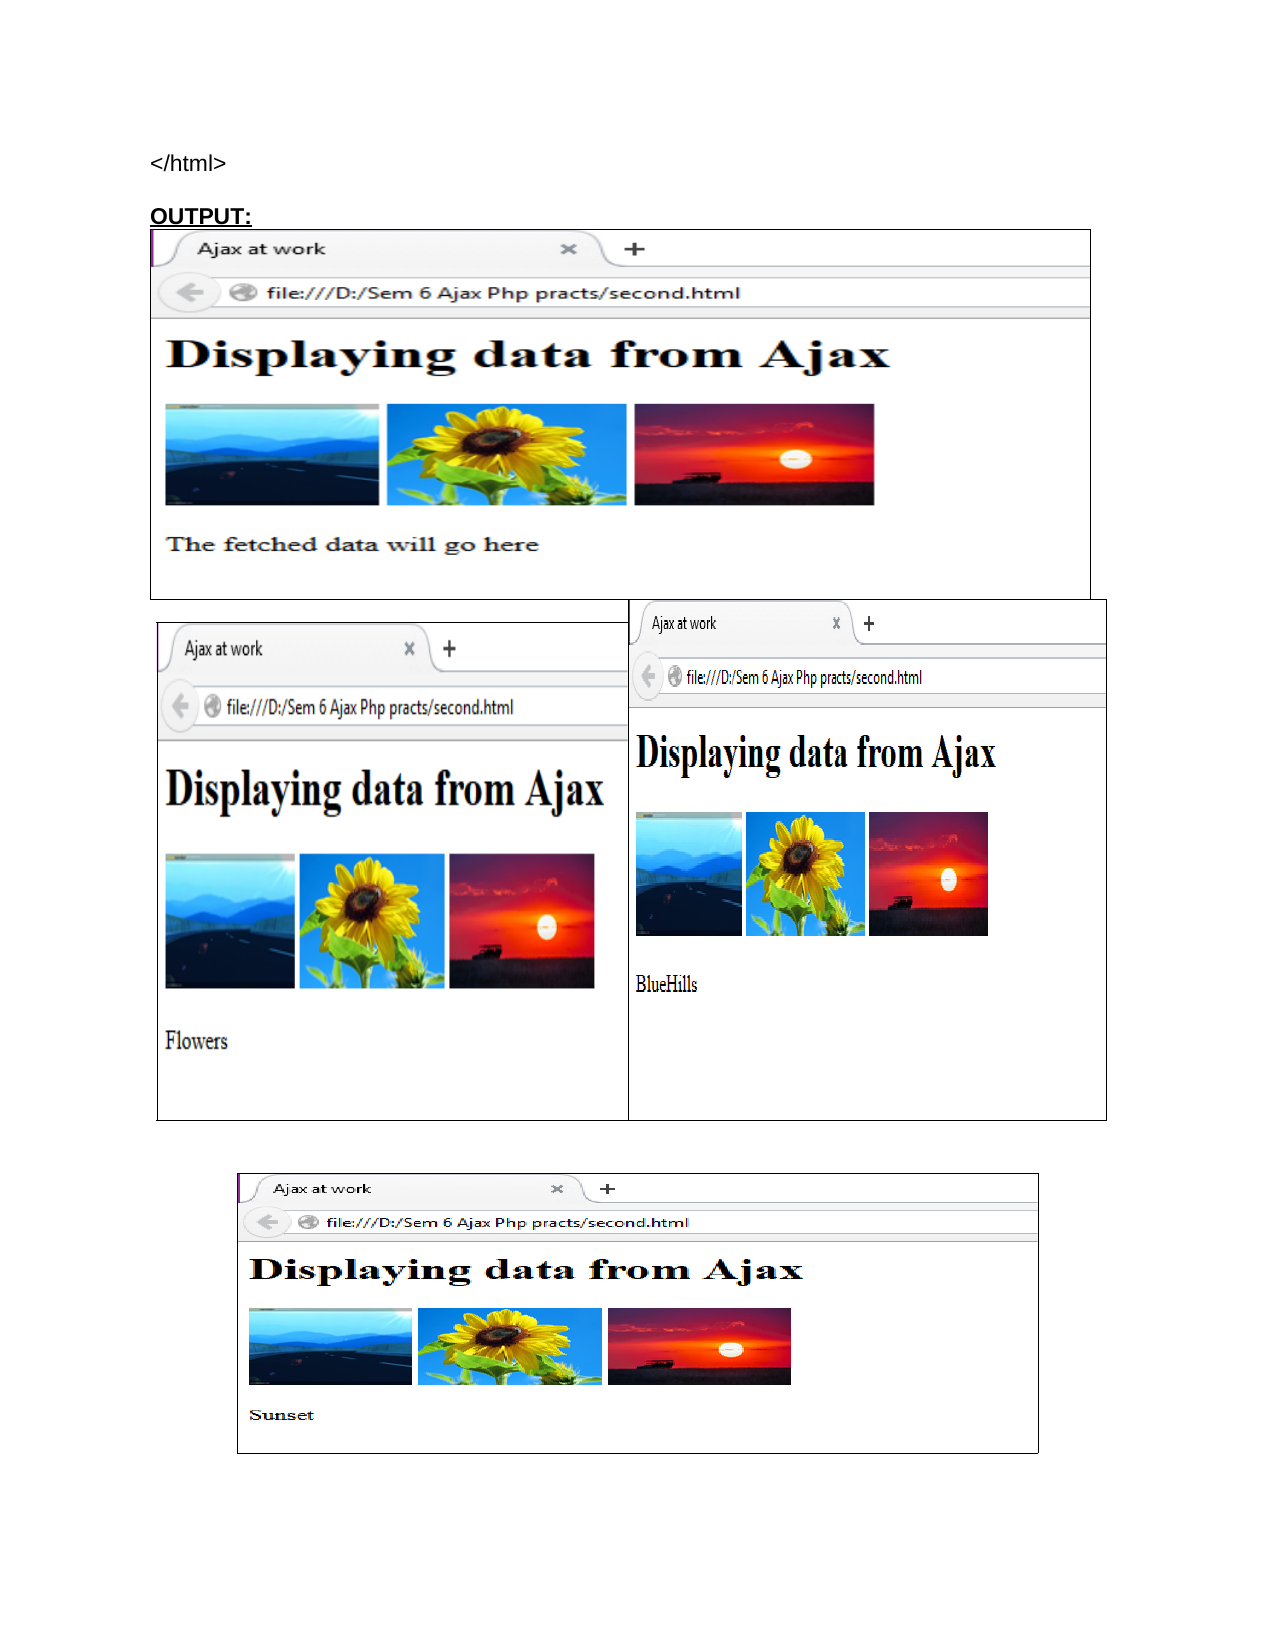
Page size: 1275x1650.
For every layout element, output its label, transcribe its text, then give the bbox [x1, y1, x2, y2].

picture [151, 230, 1090, 599]
text OUTPUT: [150, 203, 1125, 229]
picture [158, 623, 628, 1120]
text </html> [150, 150, 1125, 176]
picture [629, 600, 1106, 1120]
picture [238, 1174, 1038, 1453]
